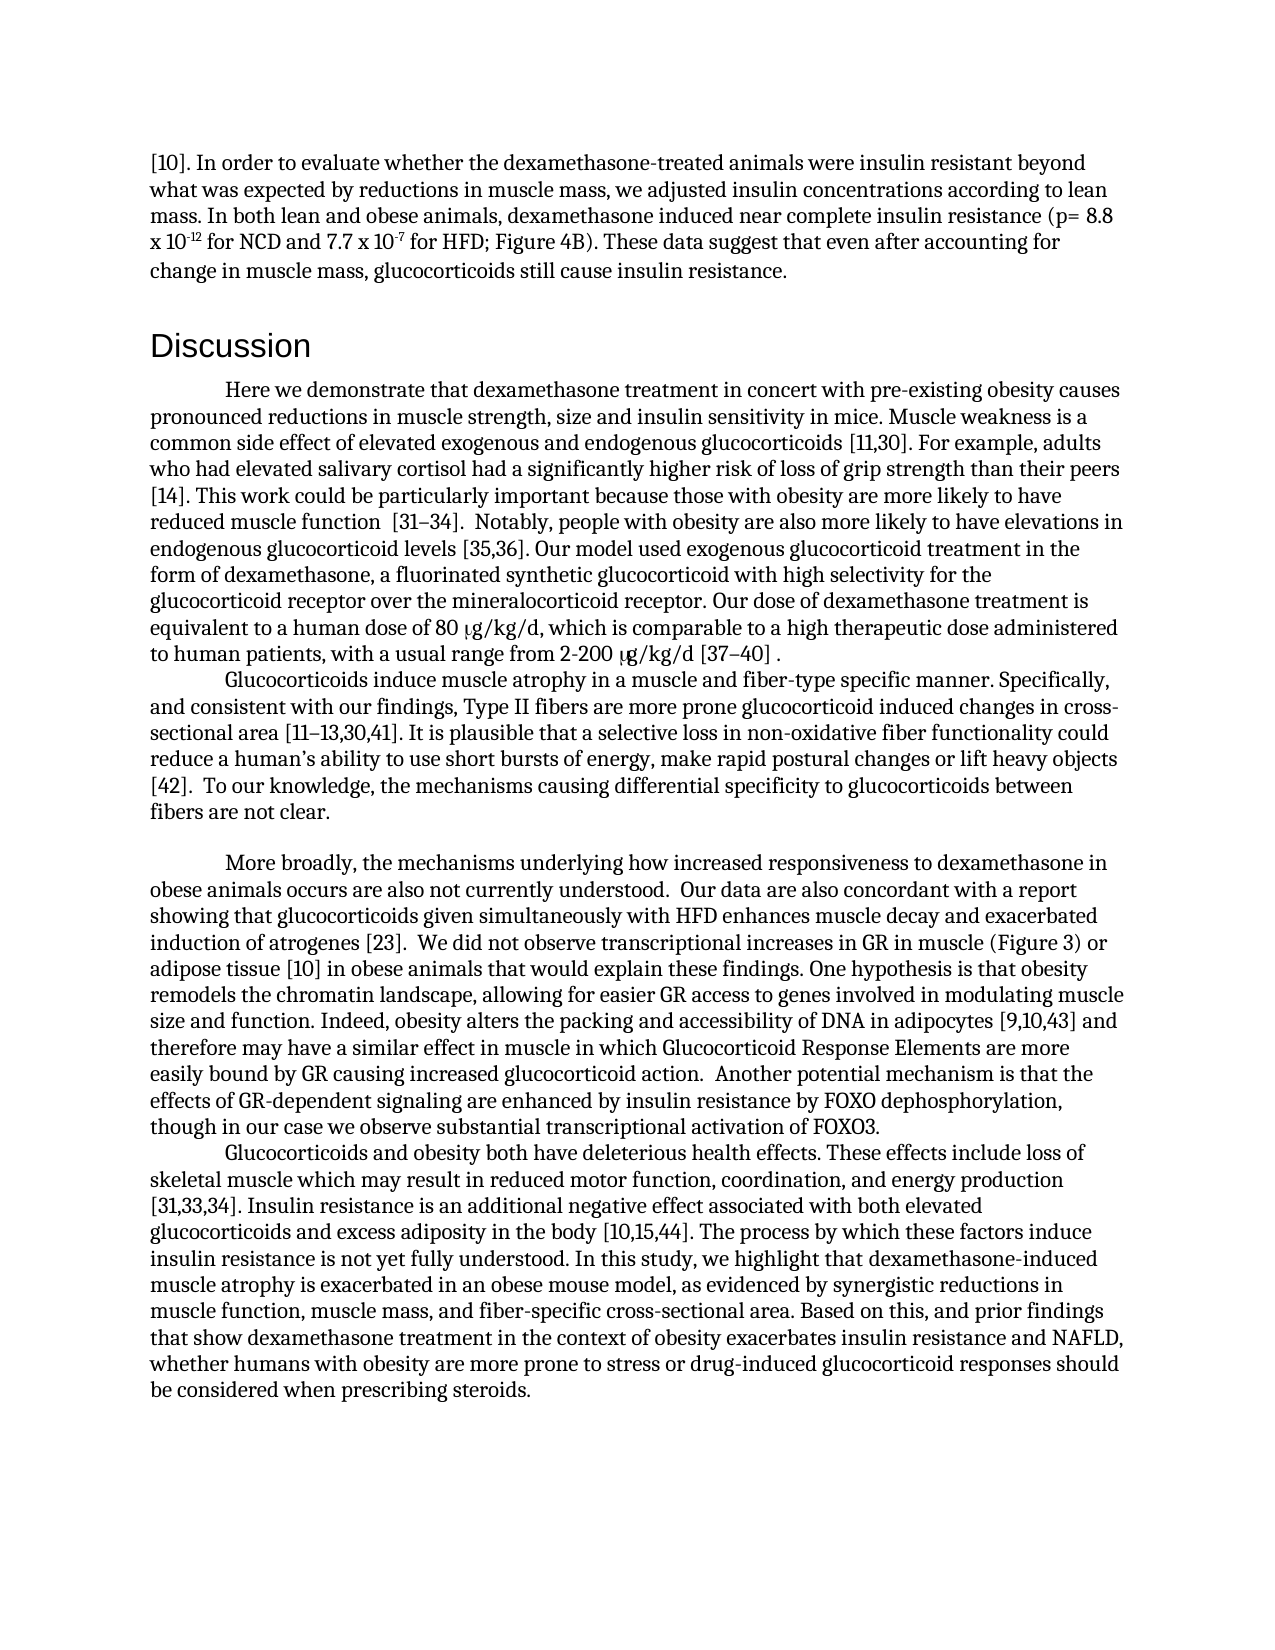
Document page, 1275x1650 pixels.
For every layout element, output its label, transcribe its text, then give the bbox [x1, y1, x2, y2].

text We evaluated insulin sensitivity in these mice, as the majority of all postprandial glucose uptake occurs within the muscle [29]. In lean animals, there was no significant change in fasting blood glucose following dexamethasone treatment; however, there was a 44% increase in fasting blood glucose in obese animals given dexamethasone (pinteraction=0.033; Figure 4A), consistent with our previous report [10]. In order to evaluate whether the dexamethasone-treated animals were insulin resistant beyond what was expected by reductions in muscle mass, we adjusted insulin concentrations according to lean mass. In both lean and obese animals, dexamethasone induced near complete insulin resistance (p= 8.8 x 10-12 for NCD and 7.7 x 10-7 for HFD; Figure 4B). These data suggest that even after accounting for change in muscle mass, glucocorticoids still cause insulin resistance. [150, 150, 1125, 284]
text Glucocorticoids and obesity both have deleterious health effects. These effects include loss of skeletal muscle which may result in reduced motor function, coordination, and energy production [31,33,34]. Insulin resistance is an additional negative effect associated with both elevated glucocorticoids and excess adiposity in the body [10,15,44]. The process by which these factors induce insulin resistance is not yet fully understood. In this study, we highlight that dexamethasone-induced muscle atrophy is exacerbated in an obese mouse model, as evidenced by synergistic reductions in muscle function, muscle mass, and fiber-specific cross-sectional area. Based on this, and prior findings that show dexamethasone treatment in the context of obesity exacerbates insulin resistance and NAFLD, whether humans with obesity are more prone to stress or drug-induced glucocorticoid responses should be considered when prescribing steroids. [150, 1140, 1125, 1404]
text Glucocorticoids induce muscle atrophy in a muscle and fiber-type specific manner. Specifically, and consistent with our findings, Type II fibers are more prone glucocorticoid induced changes in cross-sectional area [11–13,30,41]. It is plausible that a selective loss in non-oxidative fiber functionality could reduce a human’s ability to use short bursts of energy, make rapid postural changes or lift heavy objects [42]. To our knowledge, the mechanisms causing differential specificity to glucocorticoids between fibers are not clear. [150, 667, 1125, 825]
text More broadly, the mechanisms underlying how increased responsiveness to dexamethasone in obese animals occurs are also not currently understood. Our data are also concordant with a report showing that glucocorticoids given simultaneously with HFD enhances muscle decay and exacerbated induction of atrogenes [23]. We did not observe transcriptional increases in GR in muscle (Figure 3) or adipose tissue [10] in obese animals that would explain these findings. One hypothesis is that obesity remodels the chromatin landscape, allowing for easier GR access to genes involved in modulating muscle size and function. Indeed, obesity alters the packing and accessibility of DNA in adipocytes [9,10,43] and therefore may have a similar effect in muscle in which Glucocorticoid Response Elements are more easily bound by GR causing increased glucocorticoid action. Another potential mechanism is that the effects of GR-dependent signaling are enhanced by insulin resistance by FOXO dephosphorylation, though in our case we observe substantial transcriptional activation of FOXO3. [150, 850, 1125, 1140]
subtitle Discussion [150, 326, 1125, 365]
text Here we demonstrate that dexamethasone treatment in concert with pre-existing obesity causes pronounced reductions in muscle strength, size and insulin sensitivity in mice. Muscle weakness is a common side effect of elevated exogenous and endogenous glucocorticoids [11,30]. For example, adults who had elevated salivary cortisol had a significantly higher risk of loss of grip strength than their peers [14]. This work could be particularly important because those with obesity are more likely to have reduced muscle function [31–34]. Notably, people with obesity are also more likely to have elevations in endogenous glucocorticoid levels [35,36]. Our model used exogenous glucocorticoid treatment in the form of dexamethasone, a fluorinated synthetic glucocorticoid with high selectivity for the glucocorticoid receptor over the mineralocorticoid receptor. Our dose of dexamethasone treatment is equivalent to a human dose of 80 g/kg/d, which is comparable to a high therapeutic dose administered to human patients, with a usual range from 2-200 g/kg/d [37–40] . [150, 377, 1125, 667]
